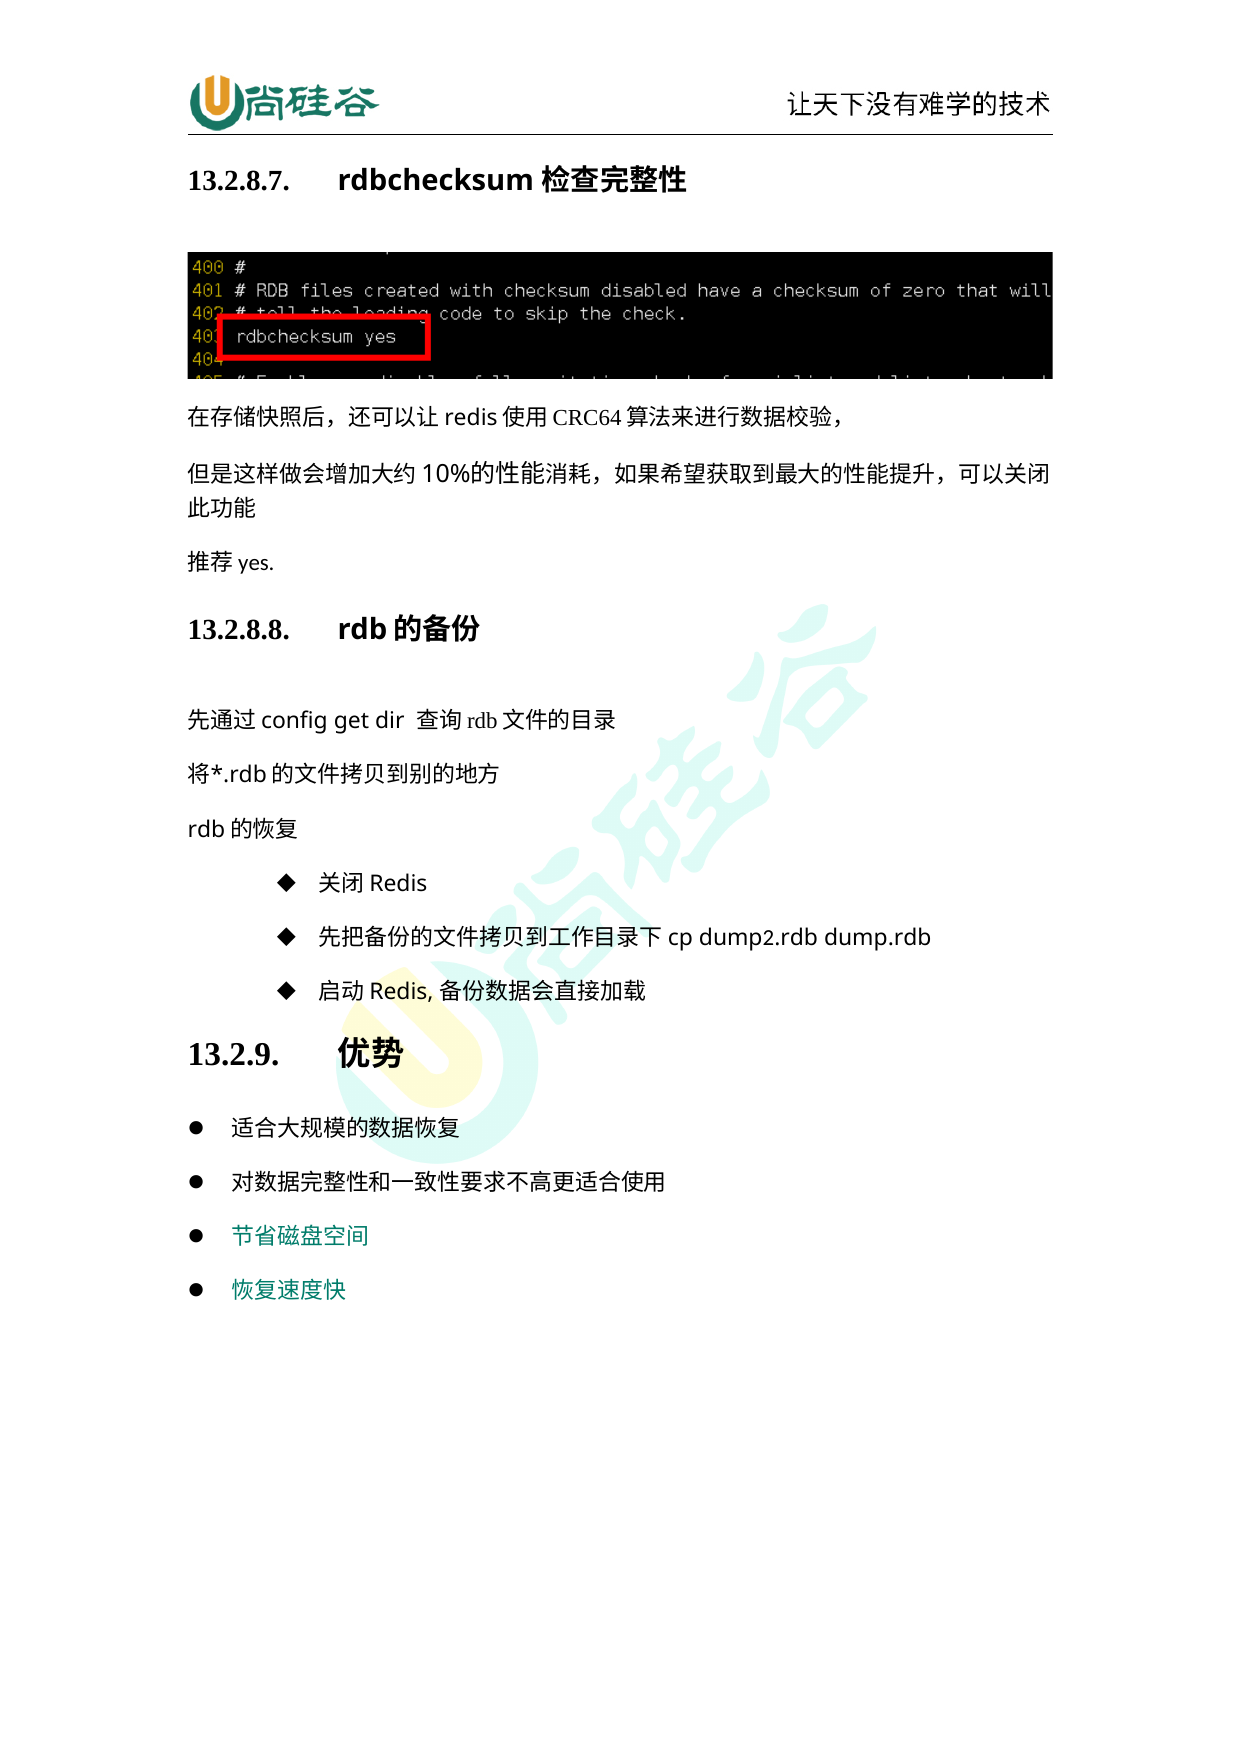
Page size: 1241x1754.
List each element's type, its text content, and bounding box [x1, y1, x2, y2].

list 启动Redis, 备份数据会直接加载 [275, 973, 1053, 1006]
text 但是这样做会增加大约10%的性能消耗，如果希望获取到最大的性能提升，可以关闭此功能 [187, 453, 1053, 523]
text 在存储快照后，还可以让redis使用CRC64算法来进行数据校验， [187, 399, 1053, 432]
picture [187, 73, 1053, 132]
list rdbchecksum 检查完整性 [187, 156, 1053, 198]
list 节省磁盘空间 [187, 1218, 1053, 1251]
list 恢复速度快 [187, 1272, 1053, 1305]
text rdb的恢复 [187, 811, 1053, 844]
text 推荐yes. [187, 543, 1053, 577]
list 关闭Redis [275, 865, 1053, 898]
list 先把备份的文件拷贝到工作目录下 cp dump2.rdb dump.rdb [275, 919, 1053, 952]
text 将*.rdb的文件拷贝到别的地方 [187, 756, 1053, 790]
list 适合大规模的数据恢复 [187, 1109, 1053, 1143]
text 先通过config get dir 查询rdb文件的目录 [187, 702, 1053, 736]
list 对数据完整性和一致性要求不高更适合使用 [187, 1164, 1053, 1197]
picture [187, 252, 1053, 379]
list 优势 [187, 1027, 1053, 1075]
list rdb的备份 [187, 606, 1053, 648]
